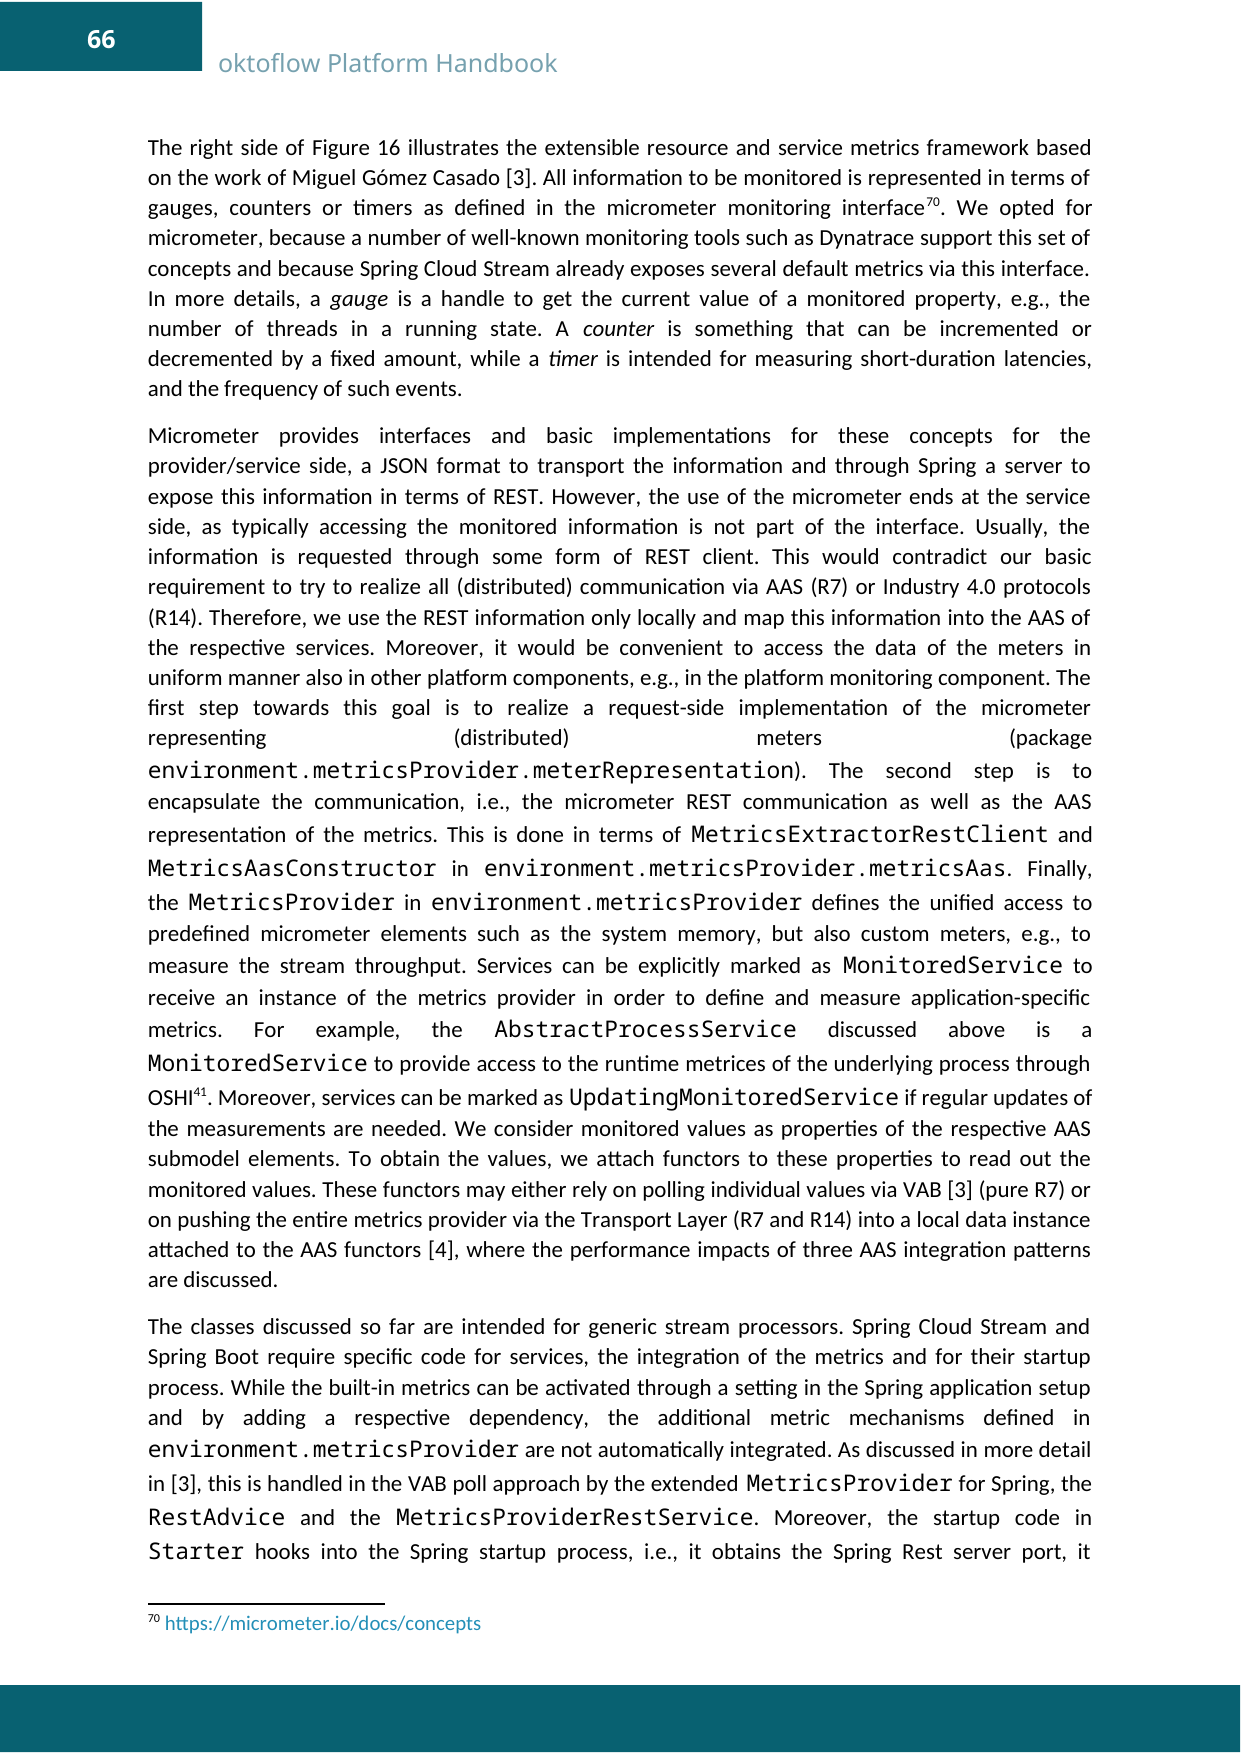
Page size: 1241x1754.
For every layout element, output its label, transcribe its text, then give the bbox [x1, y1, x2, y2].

text The right side of illustrates the extensible resource and service metrics framework based on the work of Miguel Gómez Casado [3]. All information to be monitored is represented in terms of gauges, counters or timers as defined in the micrometer monitoring interface. We opted for micrometer, because a number of well-known monitoring tools such as Dynatrace support this set of concepts and because Spring Cloud Stream already exposes several default metrics via this interface. In more details, a gauge is a handle to get the current value of a monitored property, e.g., the number of threads in a running state. A counter is something that can be incremented or decremented by a fixed amount, while a timer is intended for measuring short-duration latencies, and the frequency of such events. [148, 133, 1093, 403]
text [148, 1312, 1093, 1566]
text Micrometer provides interfaces and basic implementations for these concepts for the provider/service side, a JSON format to transport the information and through Spring a server to expose this information in terms of REST. However, the use of the micrometer ends at the service side, as typically accessing the monitored information is not part of the interface. Usually, the information is requested through some form of REST client. This would contradict our basic requirement to try to realize all (distributed) communication via AAS (R7) or Industry 4.0 protocols (R14). Therefore, we use the REST information only locally and map this information into the AAS of the respective services. Moreover, it would be convenient to access the data of the meters in uniform manner also in other platform components, e.g., in the platform monitoring component. The first step towards this goal is to realize a request-side implementation of the micrometer representing (distributed) meters (package environment.metricsProvider.meterRepresentation). The second step is to encapsulate the communication, i.e., the micrometer REST communication as well as the AAS representation of the metrics. This is done in terms of MetricsExtractorRestClient and MetricsAasConstructor in environment.metricsProvider.metricsAas. Finally, the MetricsProvider in environment.metricsProvider defines the unified access to predefined micrometer elements such as the system memory, but also custom meters, e.g., to measure the stream throughput. Services can be explicitly marked as MonitoredService to receive an instance of the metrics provider in order to define and measure application-specific metrics. For example, the AbstractProcessService discussed above is a MonitoredService to provide access to the runtime metrices of the underlying process through OSHI41. Moreover, services can be marked as UpdatingMonitoredService if regular updates of the measurements are needed. We consider monitored values as properties of the respective AAS submodel elements. To obtain the values, we attach functors to these properties to read out the monitored values. These functors may either rely on polling individual values via VAB [3] (pure R7) or on pushing the entire metrics provider via the Transport Layer (R7 and R14) into a local data instance attached to the AAS functors [4], where the performance impacts of three AAS integration patterns are discussed. [148, 421, 1093, 1293]
